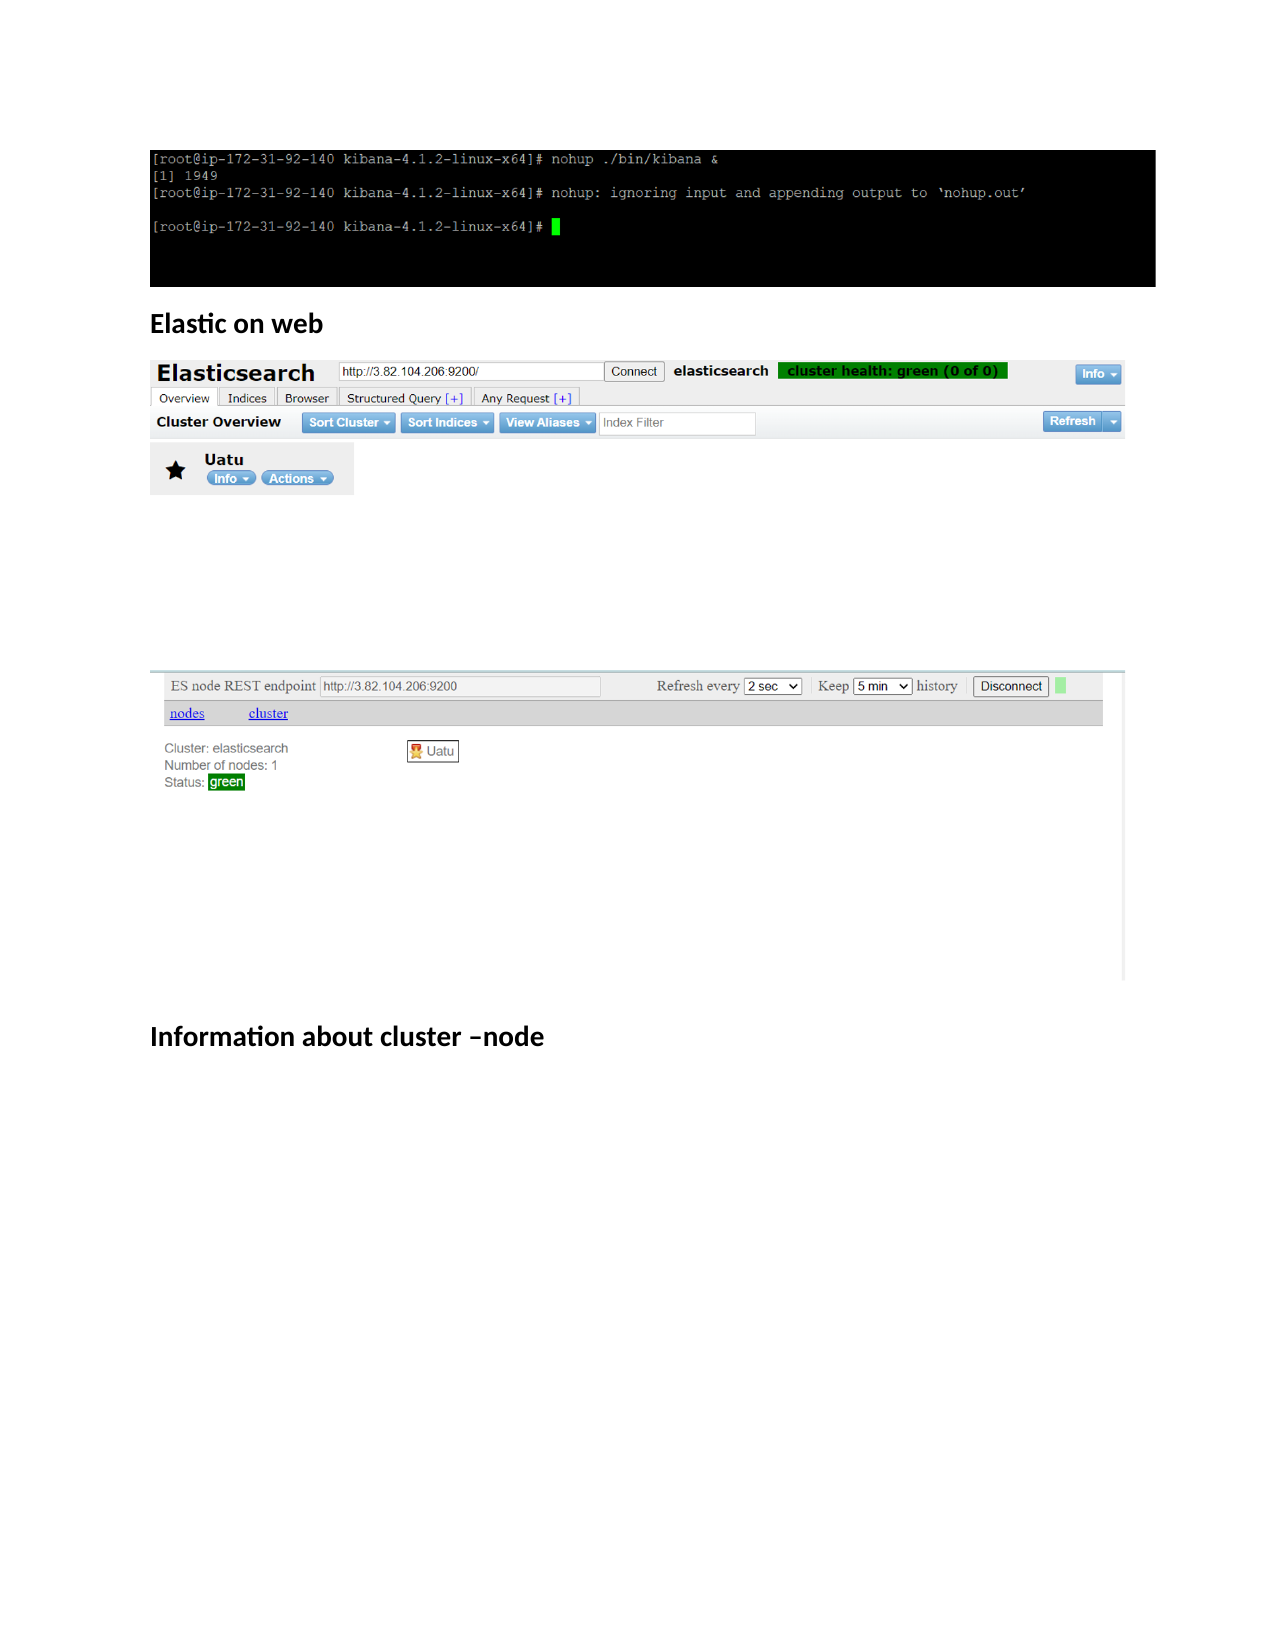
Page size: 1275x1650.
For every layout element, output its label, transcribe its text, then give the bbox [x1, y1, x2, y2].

text Elastic on web [150, 306, 1125, 341]
text Information about cluster –node [150, 1018, 1125, 1053]
